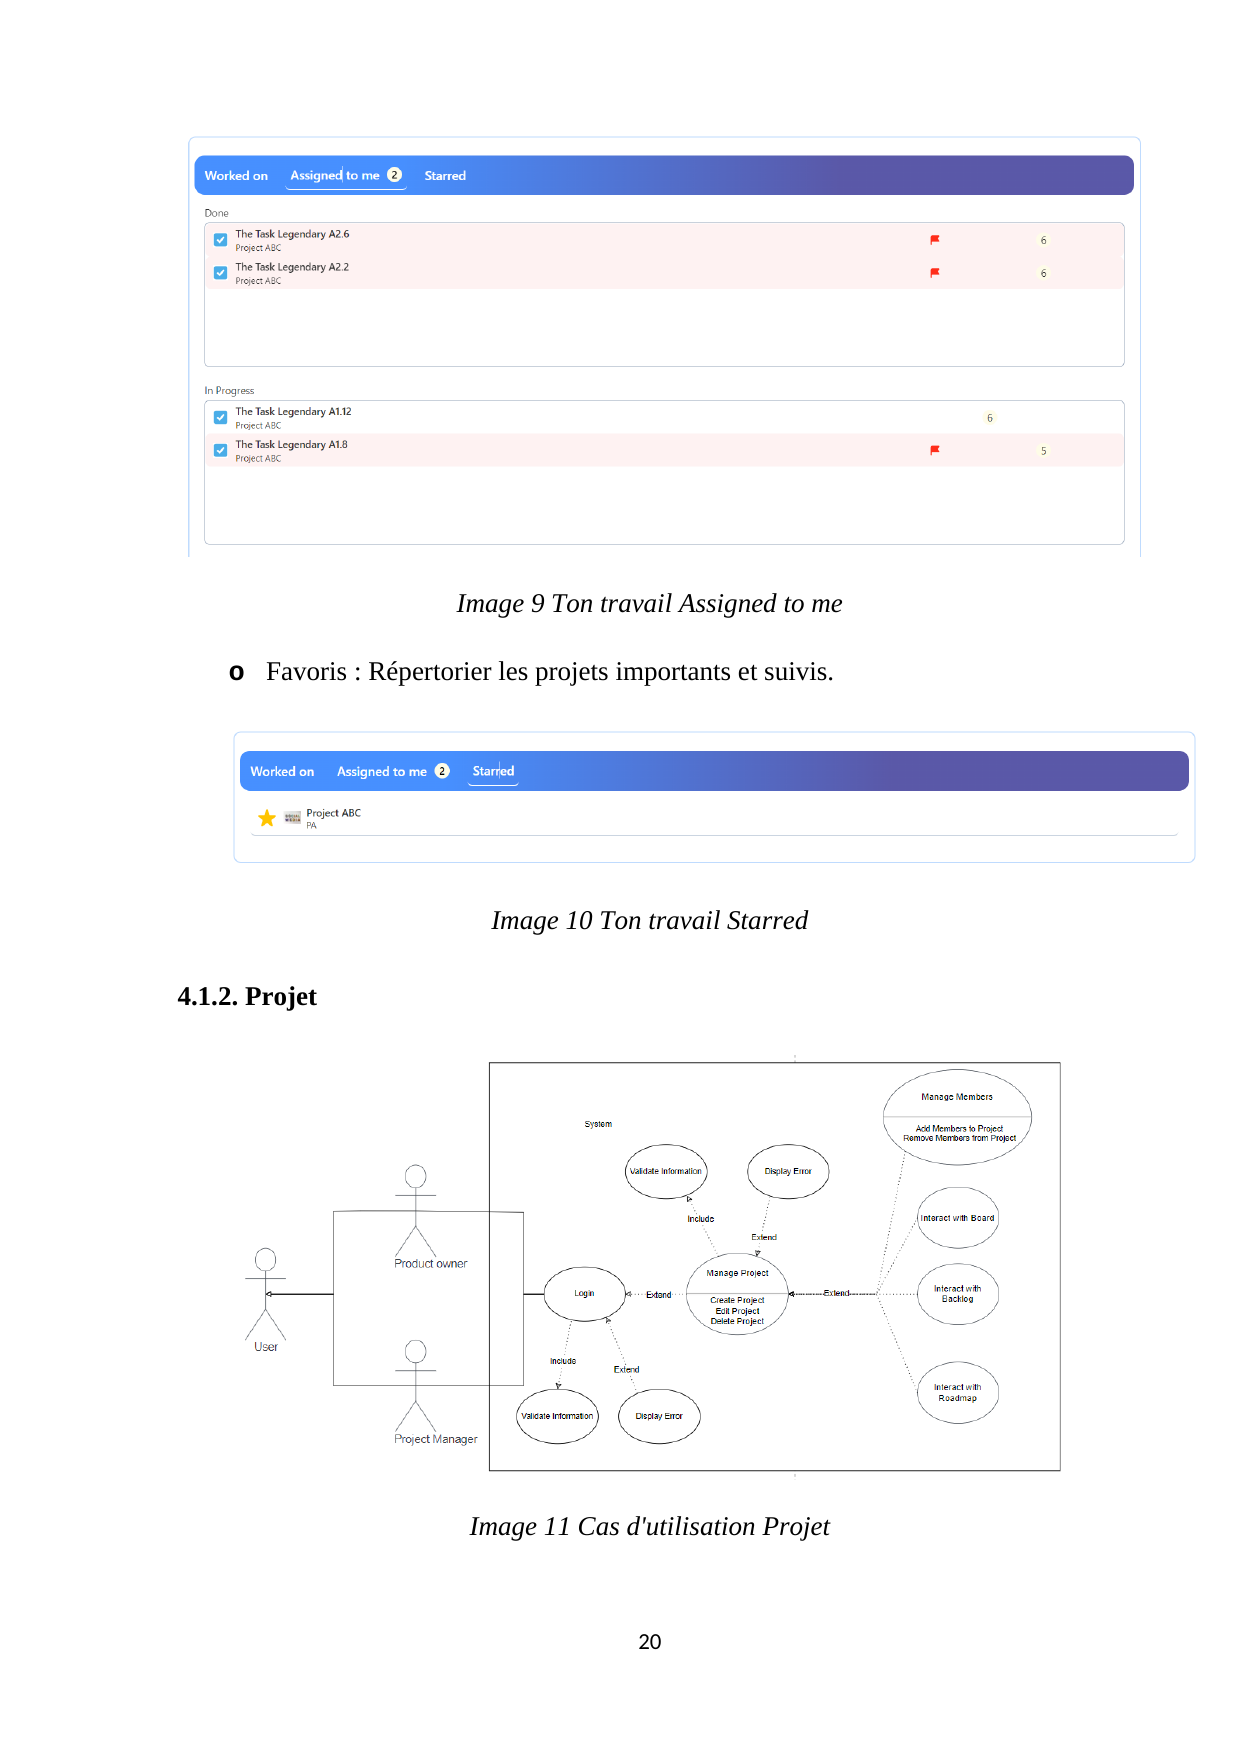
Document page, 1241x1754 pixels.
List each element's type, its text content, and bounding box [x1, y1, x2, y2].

text Image 10 Ton travail Starred [177, 904, 1122, 935]
list Favoris : Répertorier les projets importants et suivis. [228, 655, 1122, 688]
text Image 9 Ton travail Assigned to me [177, 588, 1122, 619]
subtitle 4.1.2. Projet [177, 980, 1122, 1011]
text Image 11 Cas d'utilisation Projet [177, 1510, 1122, 1541]
picture [177, 132, 1153, 557]
picture [236, 1055, 1064, 1480]
picture [228, 721, 1204, 874]
